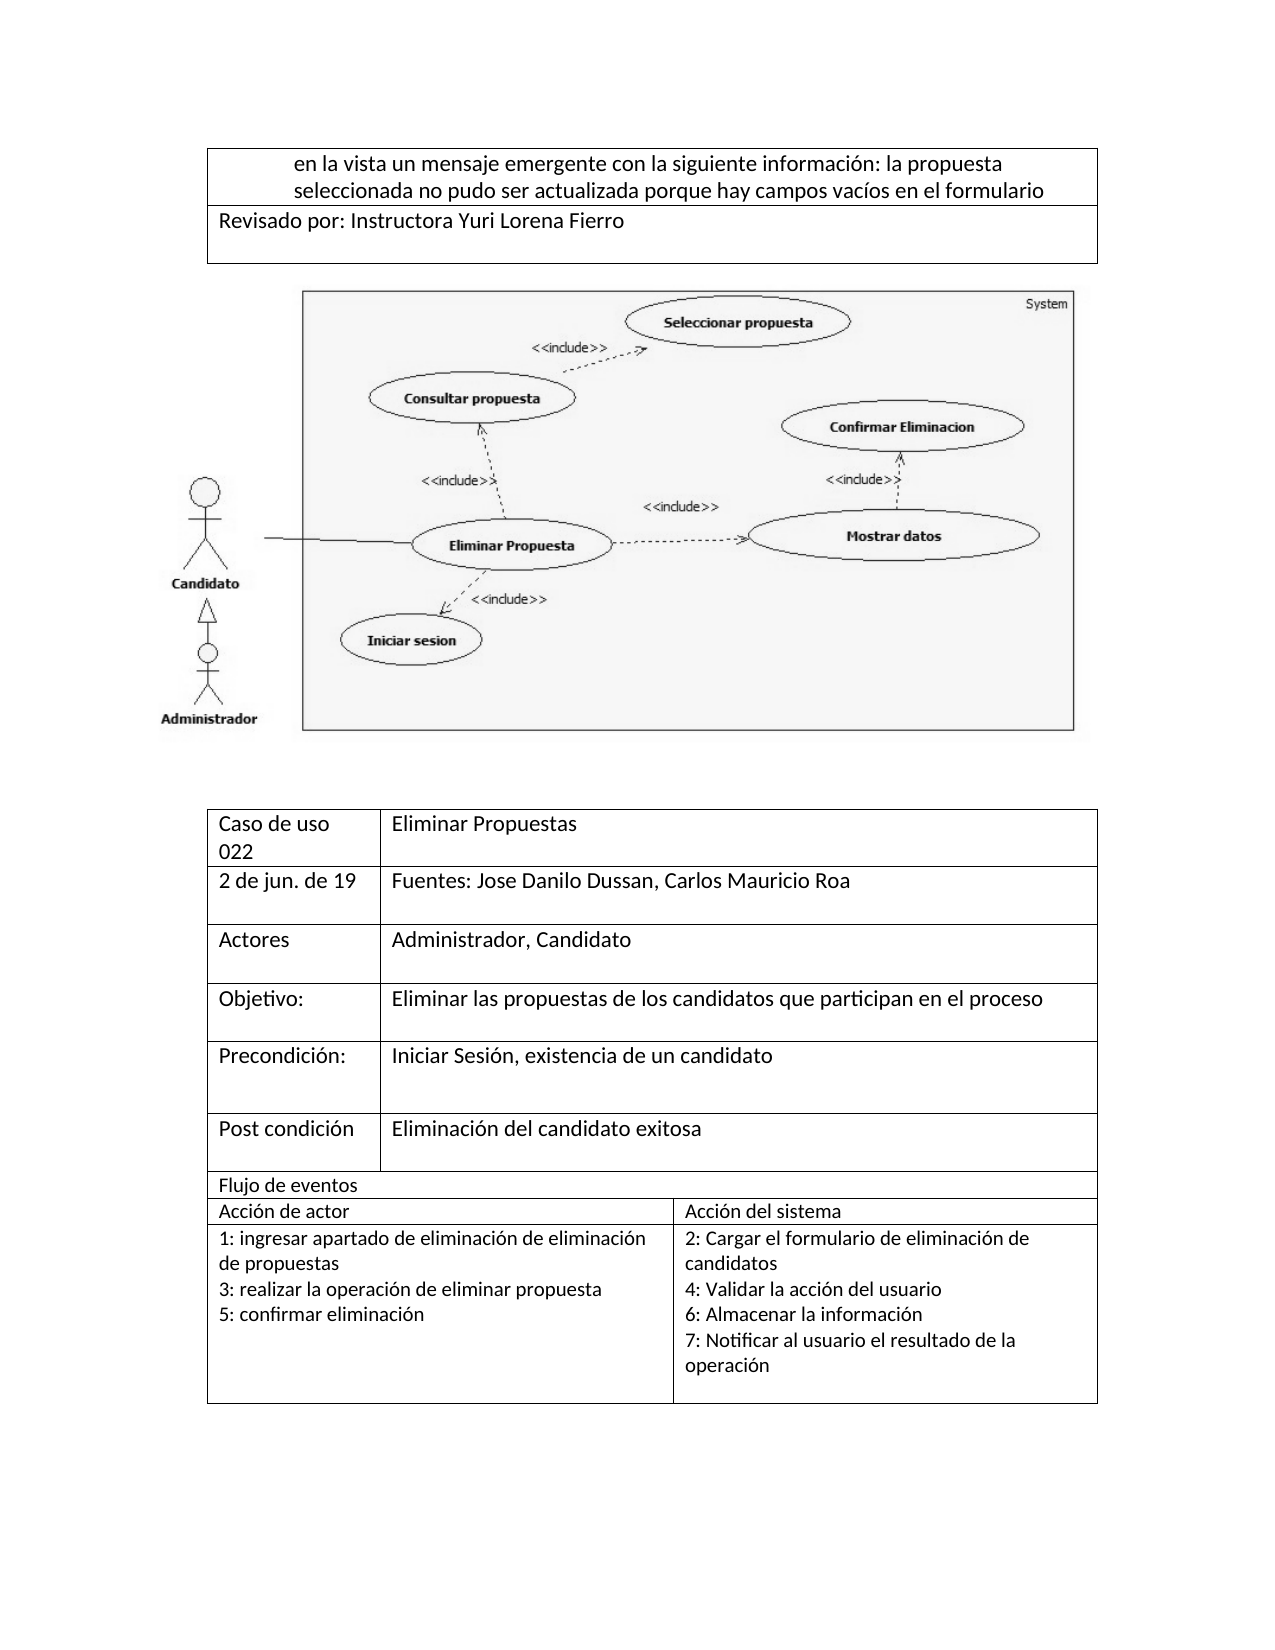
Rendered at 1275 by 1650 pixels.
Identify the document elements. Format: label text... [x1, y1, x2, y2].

table_header Caso de uso 022 [208, 810, 380, 866]
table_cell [208, 149, 1097, 205]
table_cell Flujo de eventos [208, 1172, 1097, 1198]
table_cell Fuentes: Jose Danilo Dussan, Carlos Mauricio Roa [381, 867, 1097, 924]
table_cell Objetivo: [208, 984, 380, 1041]
table_cell Iniciar Sesión, existencia de un candidato [381, 1042, 1097, 1113]
table_cell Actores [208, 925, 380, 983]
table_cell Precondición: [208, 1042, 380, 1113]
table_cell Acción de actor [208, 1199, 673, 1224]
table_header Eliminar Propuestas [381, 810, 1097, 866]
table_cell 2 de jun. de 19 [208, 867, 380, 924]
table_cell 2: Cargar el formulario de eliminación de candidatos 4: Validar la acción del usuario 6: Almacenar la información 7: Notificar al usuario el resultado de la operación [674, 1225, 1097, 1403]
table_cell Administrador, Candidato [381, 925, 1097, 983]
table_cell Eliminación del candidato exitosa [381, 1114, 1097, 1171]
table_cell Eliminar las propuestas de los candidatos que participan en el proceso [381, 984, 1097, 1041]
table_cell 1: ingresar apartado de eliminación de eliminación de propuestas 3: realizar la operación de eliminar propuesta 5: confirmar eliminación [208, 1225, 673, 1403]
table_cell Revisado por: Instructora Yuri Lorena Fierro [208, 206, 1097, 263]
table_cell Acción del sistema [674, 1199, 1097, 1224]
table_cell Post condición [208, 1114, 380, 1171]
